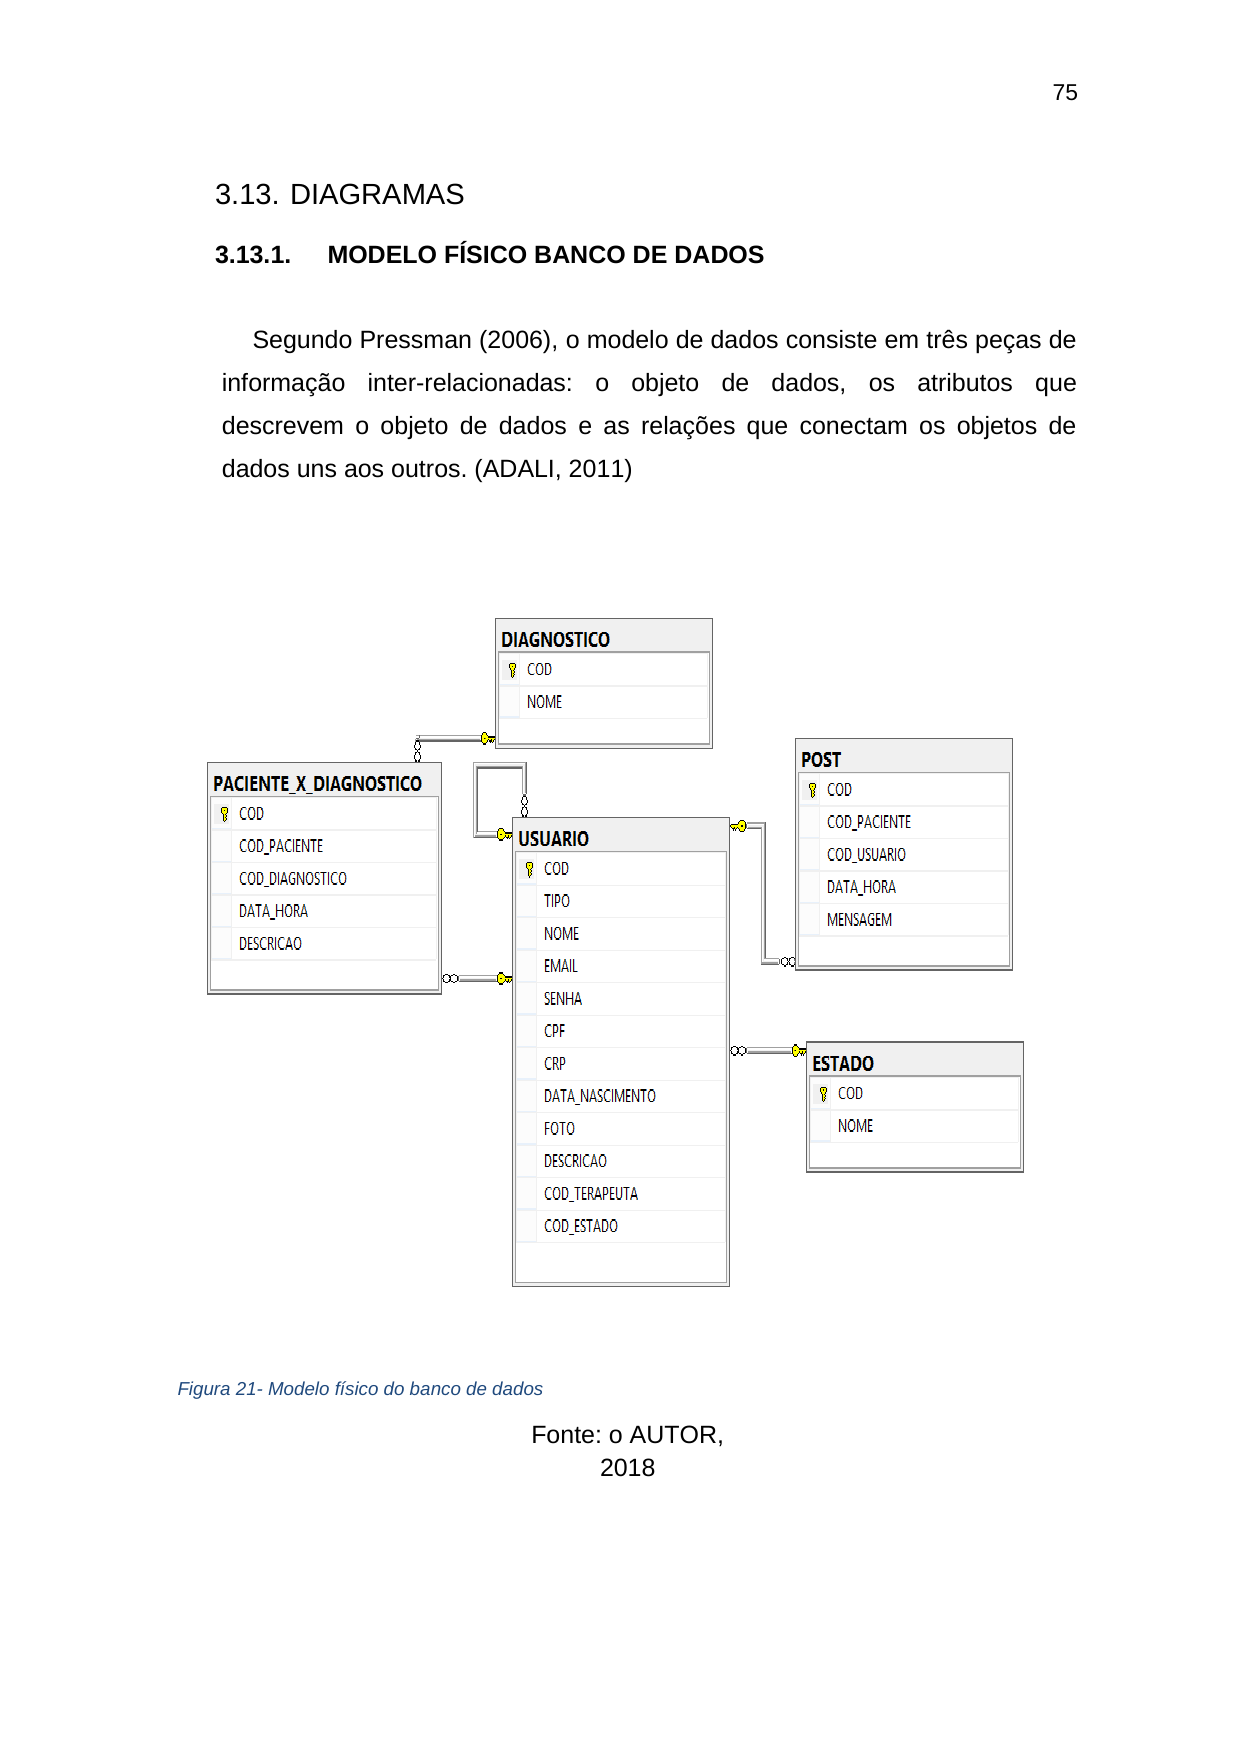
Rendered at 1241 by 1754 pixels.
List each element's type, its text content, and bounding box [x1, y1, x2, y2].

list DIAGRAMAS [215, 177, 1078, 211]
list MODELO FÍSICO BANCO DE DADOS [215, 240, 1078, 269]
text Segundo Pressman (2006), o modelo de dados consiste em três peças de informação inter-relacionadas: o objeto de dados, os atributos que descrevem o objeto de dados e as relações que conectam os objetos de dados uns aos outros. (ADALI, 2011) [222, 325, 1078, 483]
text 2018 [177, 1453, 1078, 1482]
text Fonte: o AUTOR, [177, 1420, 1078, 1449]
picture [177, 594, 1104, 1357]
